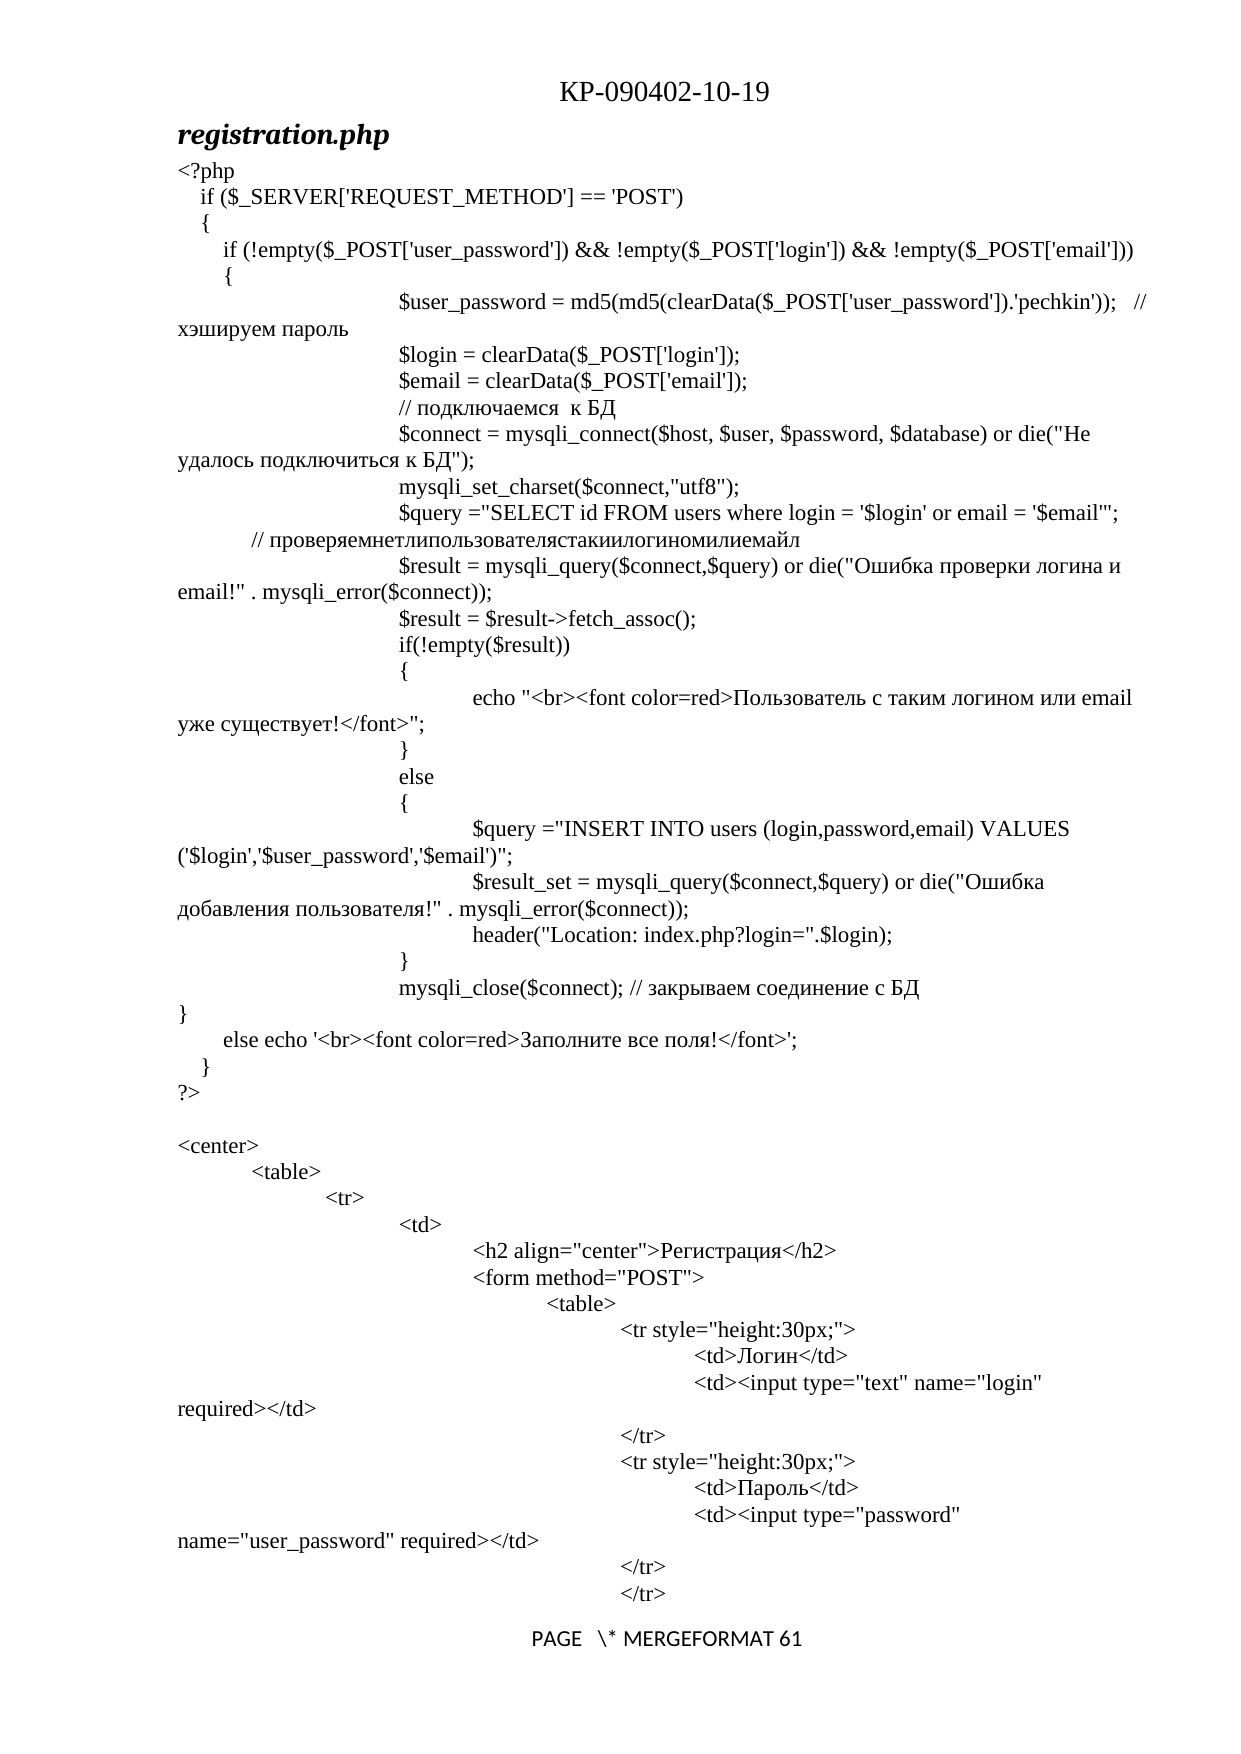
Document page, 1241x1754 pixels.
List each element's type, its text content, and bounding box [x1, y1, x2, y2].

text echo "<br><font color=red>Пользователь с таким логином или email уже существует!</font>"; [177, 684, 1152, 736]
text $login = clearData($_POST['login']); [177, 341, 1152, 367]
text </tr> [177, 1580, 1152, 1606]
text <td>Пароль</td> [177, 1474, 1152, 1501]
text <tr> [177, 1184, 1152, 1211]
text <td><input type="password" name="user_password" required></td> [177, 1501, 1152, 1553]
text </tr> [177, 1553, 1152, 1580]
text <td><input type="text" name="login" required></td> [177, 1369, 1152, 1422]
text <table> [177, 1158, 1152, 1184]
text // подключаемся к БД [177, 394, 1152, 420]
text } [177, 947, 1152, 974]
text { [177, 209, 1152, 236]
text <?php [177, 157, 1152, 183]
text if(!empty($result)) [177, 631, 1152, 657]
text if (!empty($_POST['user_password']) && !empty($_POST['login']) && !empty($_POST['email'])) [177, 236, 1152, 262]
text $connect = mysqli_connect($host, $user, $password, $database) or die("Не удалось подключиться к БД"); [177, 420, 1152, 473]
text else echo '<br><font color=red>Заполните все поля!</font>'; [177, 1026, 1152, 1053]
text mysqli_set_charset($connect,"utf8"); [177, 473, 1152, 499]
text { [177, 789, 1152, 816]
text <form method="POST"> [177, 1263, 1152, 1290]
text $query ="SELECT id FROM users where login = '$login' or email = '$email'"; // проверяемнетлипользователястакиилогиномилиемайл [177, 499, 1152, 552]
text { [177, 657, 1152, 684]
text mysqli_close($connect); // закрываем соединение с БД [177, 974, 1152, 1000]
text <tr style="height:30px;"> [177, 1316, 1152, 1343]
text } [177, 1000, 1152, 1026]
text <h2 align="center">Регистрация</h2> [177, 1237, 1152, 1263]
text $email = clearData($_POST['email']); [177, 367, 1152, 394]
text ?> [177, 1079, 1152, 1105]
text $result = $result->fetch_assoc(); [177, 605, 1152, 631]
text else [177, 763, 1152, 789]
text $query ="INSERT INTO users (login,password,email) VALUES ('$login','$user_password','$email')"; [177, 816, 1152, 868]
text header("Location: index.php?login=".$login); [177, 921, 1152, 947]
text { [177, 262, 1152, 288]
text $user_password = md5(md5(clearData($_POST['user_password']).'pechkin')); // хэшируем пароль [177, 288, 1152, 341]
text } [177, 1053, 1152, 1079]
text <tr style="height:30px;"> [177, 1448, 1152, 1474]
text $result_set = mysqli_query($connect,$query) or die("Ошибка добавления пользователя!" . mysqli_error($connect)); [177, 868, 1152, 921]
text $result = mysqli_query($connect,$query) or die("Ошибка проверки логина и email!" . mysqli_error($connect)); [177, 552, 1152, 605]
subtitle registration.php [177, 118, 1152, 152]
text <td>Логин</td> [177, 1343, 1152, 1369]
text <center> [177, 1132, 1152, 1158]
text if ($_SERVER['REQUEST_METHOD'] == 'POST') [177, 183, 1152, 209]
text <table> [177, 1290, 1152, 1316]
text } [177, 736, 1152, 763]
text </tr> [177, 1422, 1152, 1448]
text <td> [177, 1211, 1152, 1237]
